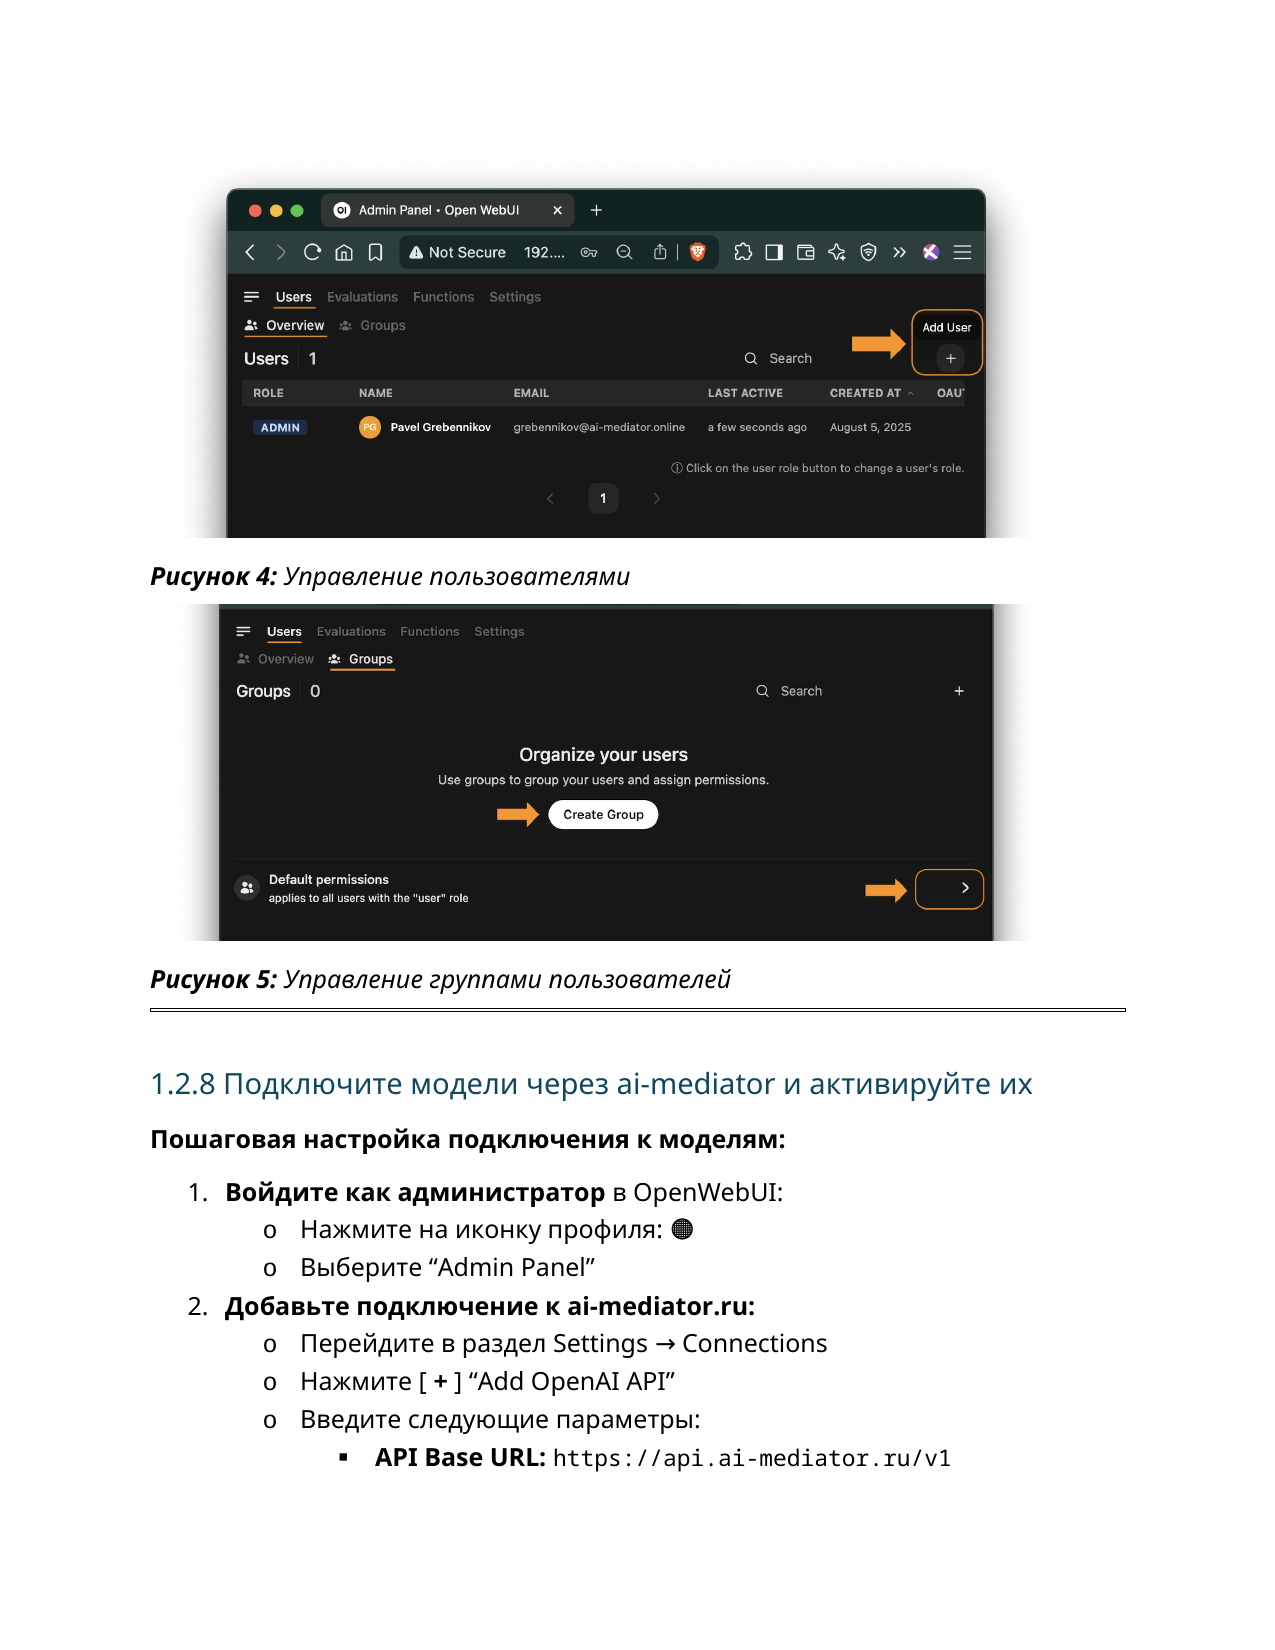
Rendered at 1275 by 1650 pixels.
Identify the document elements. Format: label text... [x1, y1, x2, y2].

list Перейдите в раздел Settings → Connections [262, 1326, 1125, 1360]
text Рисунок 4: Управление пользователями [150, 558, 1125, 592]
list Выберите “Admin Panel” [262, 1250, 1125, 1284]
picture [168, 150, 1044, 538]
text Рисунок 5: Управление группами пользователей [150, 962, 1125, 996]
subtitle 1.2.8 Подключите модели через ai-mediator и активируйте их [150, 1063, 1125, 1103]
list Нажмите [ + ] “Add OpenAI API” [262, 1364, 1125, 1398]
list Введите следующие параметры: [262, 1402, 1125, 1436]
list Войдите как администратор в OpenWebUI: [187, 1174, 1125, 1208]
list API Base URL: https://api.ai-mediator.ru/v1 [337, 1440, 1125, 1474]
picture [168, 604, 1044, 941]
list Нажмите на иконку профиля: 🟠 [262, 1212, 1125, 1246]
text Пошаговая настройка подключения к моделям: [150, 1121, 1125, 1156]
list Добавьте подключение к ai-mediator.ru: [187, 1288, 1125, 1322]
